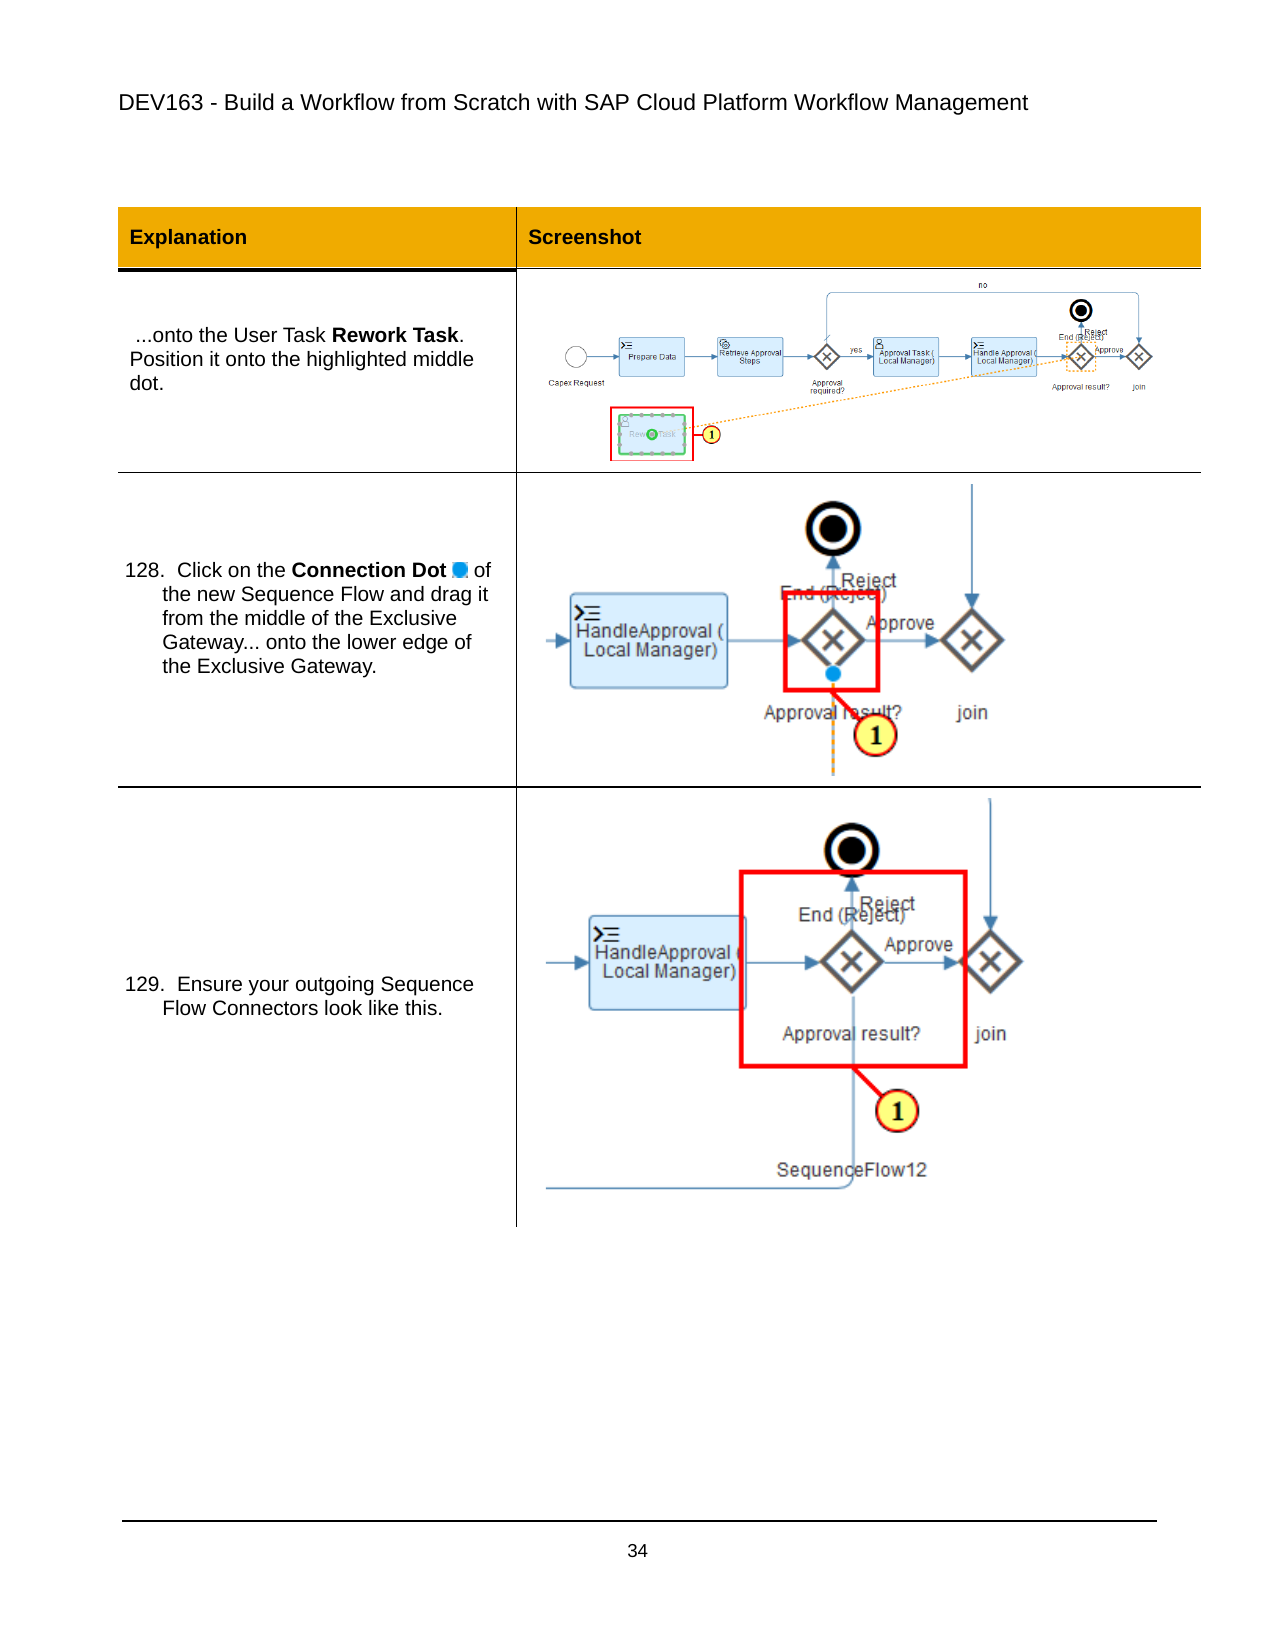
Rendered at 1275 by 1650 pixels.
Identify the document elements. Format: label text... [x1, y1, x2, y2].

table_header Explanation [118, 207, 516, 267]
table_cell Click on the Connection Dot of the new Sequence Flow and drag it from the middle of the Exclusive Gateway... onto the lower edge of the Exclusive Gateway. [118, 473, 516, 786]
table_cell ...onto the User Task Rework Task. Position it onto the highlighted middle dot. [118, 272, 516, 472]
picture [545, 484, 1042, 776]
picture [545, 798, 1051, 1216]
picture [545, 279, 1156, 461]
table_cell [517, 473, 1201, 786]
table_header Screenshot [517, 207, 1201, 267]
picture [452, 571, 468, 578]
table_cell [517, 788, 1201, 1227]
table_cell [517, 269, 1201, 472]
table_cell Ensure your outgoing Sequence Flow Connectors look like this. [118, 788, 516, 1227]
